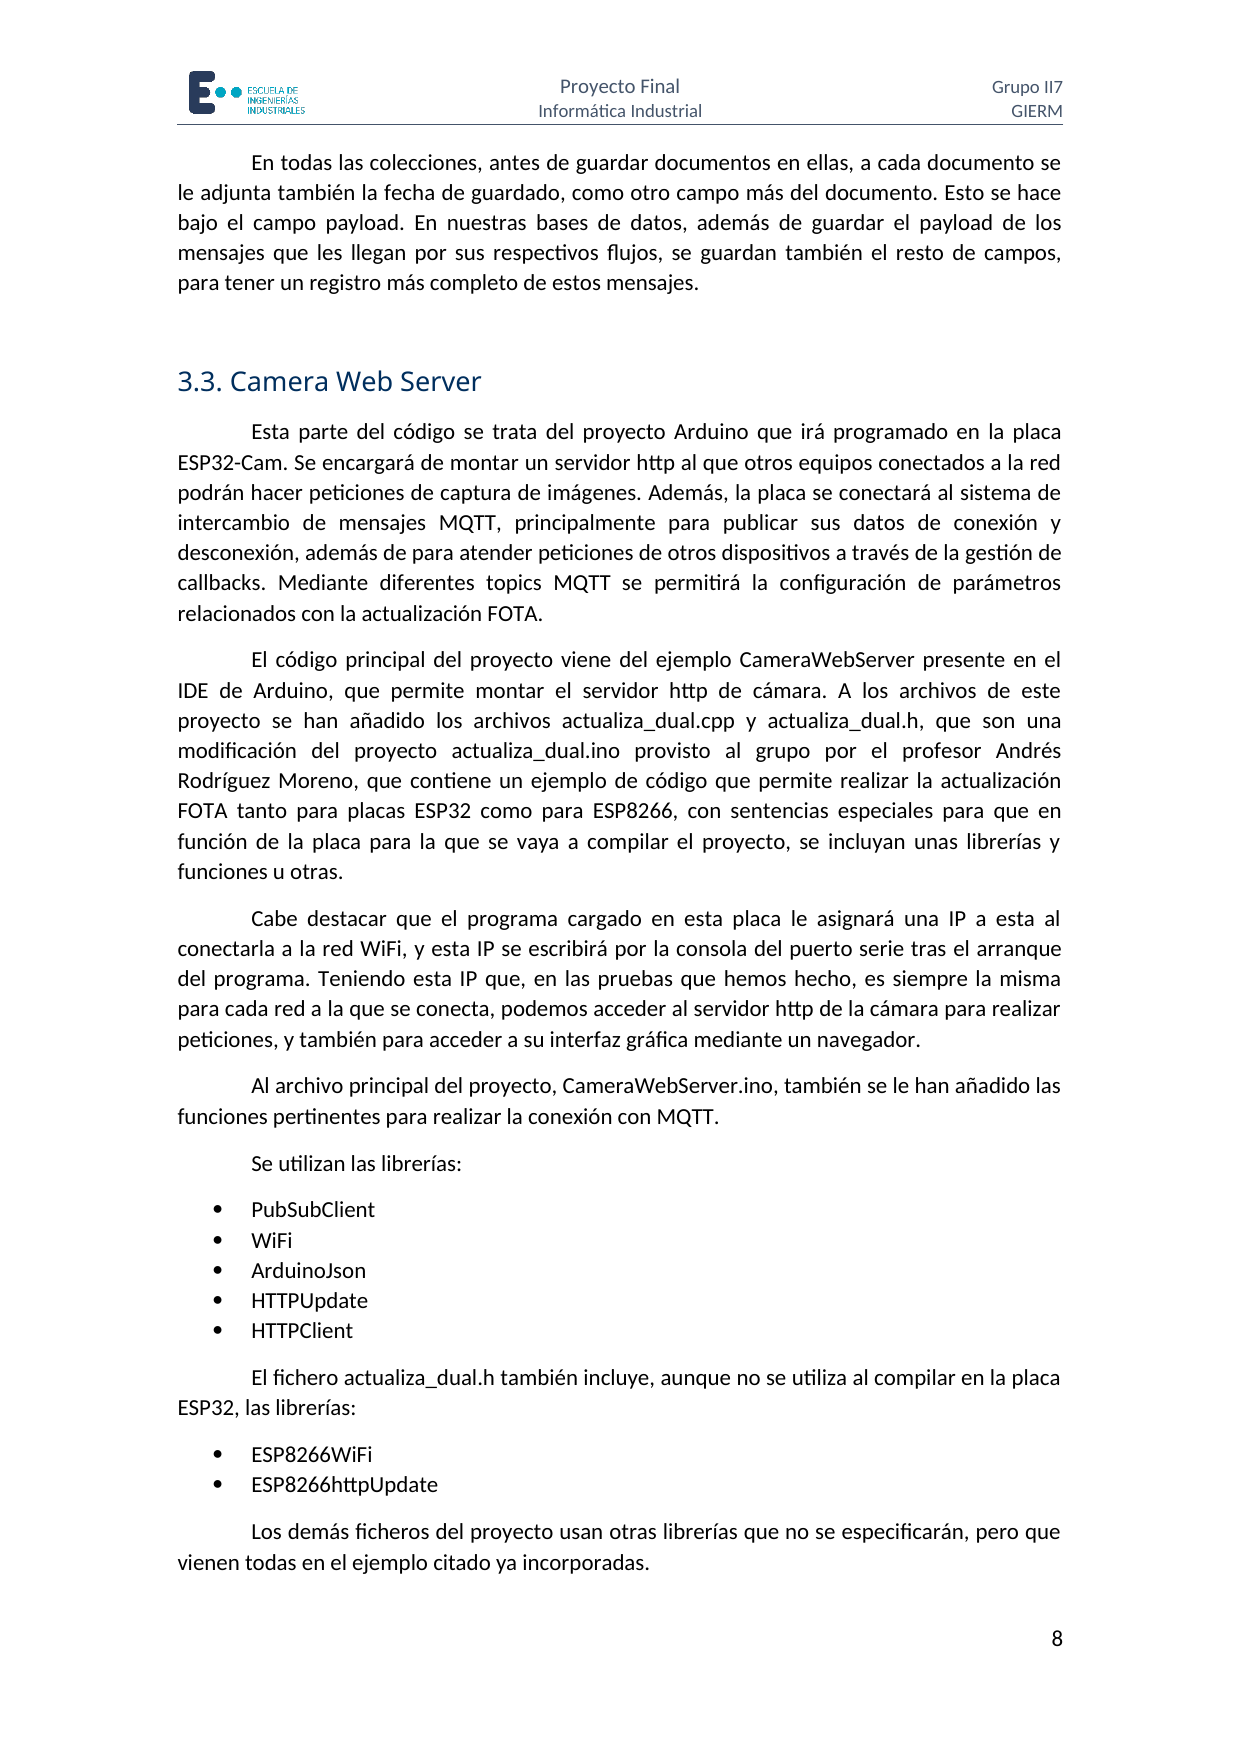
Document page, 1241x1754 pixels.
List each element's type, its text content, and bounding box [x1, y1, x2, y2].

subtitle 3.3. Camera Web Server [177, 362, 1063, 399]
text Los demás ficheros del proyecto usan otras librerías que no se especificarán, pero que vienen todas en el ejemplo citado ya incorporadas. [177, 1517, 1063, 1576]
text El fichero actualiza_dual.h también incluye, aunque no se utiliza al compilar en la placa ESP32, las librerías: [177, 1363, 1063, 1422]
list ArduinoJson [213, 1256, 1063, 1284]
text Esta parte del código se trata del proyecto Arduino que irá programado en la placa ESP32-Cam. Se encargará de montar un servidor http al que otros equipos conectados a la red podrán hacer peticiones de captura de imágenes. Además, la placa se conectará al sistema de intercambio de mensajes MQTT, principalmente para publicar sus datos de conexión y desconexión, además de para atender peticiones de otros dispositivos a través de la gestión de callbacks. Mediante diferentes topics MQTT se permitirá la configuración de parámetros relacionados con la actualización FOTA. [177, 417, 1063, 627]
list PubSubClient [213, 1196, 1063, 1224]
text El código principal del proyecto viene del ejemplo CameraWebServer presente en el IDE de Arduino, que permite montar el servidor http de cámara. A los archivos de este proyecto se han añadido los archivos actualiza_dual.cpp y actualiza_dual.h, que son una modificación del proyecto actualiza_dual.ino provisto al grupo por el profesor Andrés Rodríguez Moreno, que contiene un ejemplo de código que permite realizar la actualización FOTA tanto para placas ESP32 como para ESP8266, con sentencias especiales para que en función de la placa para la que se vaya a compilar el proyecto, se incluyan unas librerías y funciones u otras. [177, 646, 1063, 885]
text Al archivo principal del proyecto, CameraWebServer.ino, también se le han añadido las funciones pertinentes para realizar la conexión con MQTT. [177, 1072, 1063, 1130]
list ESP8266WiFi [213, 1440, 1063, 1468]
text En todas las colecciones, antes de guardar documentos en ellas, a cada documento se le adjunta también la fecha de guardado, como otro campo más del documento. Esto se hace bajo el campo payload. En nuestras bases de datos, además de guardar el payload de los mensajes que les llegan por sus respectivos flujos, se guardan también el resto de campos, para tener un registro más completo de estos mensajes. [177, 148, 1063, 296]
text Cabe destacar que el programa cargado en esta placa le asignará una IP a esta al conectarla a la red WiFi, y esta IP se escribirá por la consola del puerto serie tras el arranque del programa. Teniendo esta IP que, en las pruebas que hemos hecho, es siempre la misma para cada red a la que se conecta, podemos acceder al servidor http de la cámara para realizar peticiones, y también para acceder a su interfaz gráfica mediante un navegador. [177, 904, 1063, 1053]
list HTTPClient [213, 1316, 1063, 1344]
list WiFi [213, 1226, 1063, 1254]
text Se utilizan las librerías: [177, 1149, 1063, 1177]
list HTTPUpdate [213, 1286, 1063, 1314]
list ESP8266httpUpdate [213, 1471, 1063, 1499]
picture [177, 60, 316, 124]
